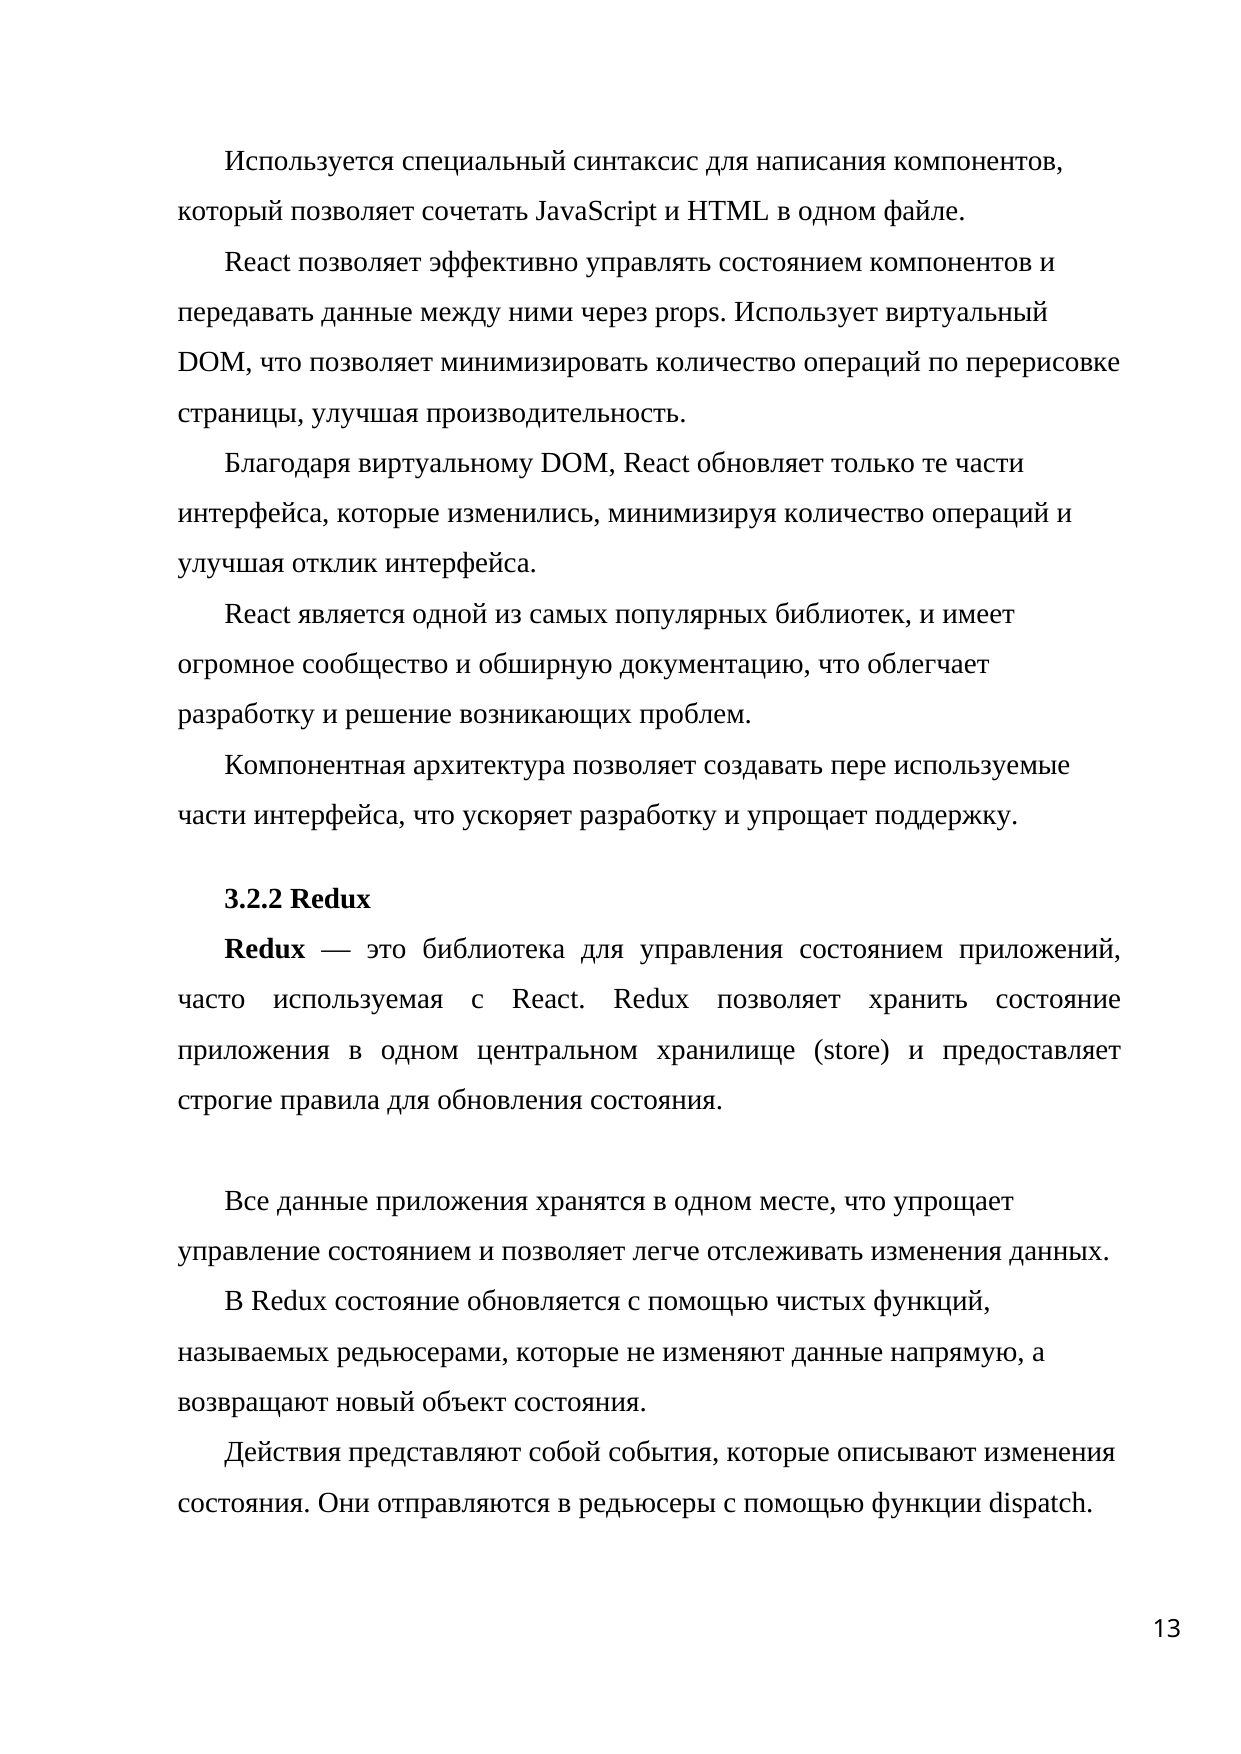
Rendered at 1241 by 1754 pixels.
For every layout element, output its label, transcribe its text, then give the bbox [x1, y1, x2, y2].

text Redux — это библиотека для управления состоянием приложений, часто используемая с React. Redux позволяет хранить состояние приложения в одном центральном хранилище (store) и предоставляет строгие правила для обновления состояния. [177, 931, 1122, 1116]
text React является одной из самых популярных библиотек, и имеет огромное сообщество и обширную документацию, что облегчает разработку и решение возникающих проблем. [177, 596, 1122, 730]
text В Redux состояние обновляется с помощью чистых функций, называемых редьюсерами, которые не изменяют данные напрямую, а возвращают новый объект состояния. [177, 1283, 1122, 1418]
text Действия представляют собой события, которые описывают изменения состояния. Они отправляются в редьюсеры с помощью функции dispatch. [177, 1434, 1122, 1518]
text Компонентная архитектура позволяет создавать пере используемые части интерфейса, что ускоряет разработку и упрощает поддержку. [177, 747, 1122, 831]
text React позволяет эффективно управлять состоянием компонентов и передавать данные между ними через props. Использует виртуальный DOM, что позволяет минимизировать количество операций по перерисовке страницы, улучшая производительность. [177, 244, 1122, 428]
text Используется специальный синтаксис для написания компонентов, который позволяет сочетать JavaScript и HTML в одном файле. [177, 143, 1122, 227]
text Все данные приложения хранятся в одном месте, что упрощает управление состоянием и позволяет легче отслеживать изменения данных. [177, 1183, 1122, 1267]
text Благодаря виртуальному DOM, React обновляет только те части интерфейса, которые изменились, минимизируя количество операций и улучшая отклик интерфейса. [177, 445, 1122, 579]
text 3.2.2 Redux [177, 881, 1122, 914]
